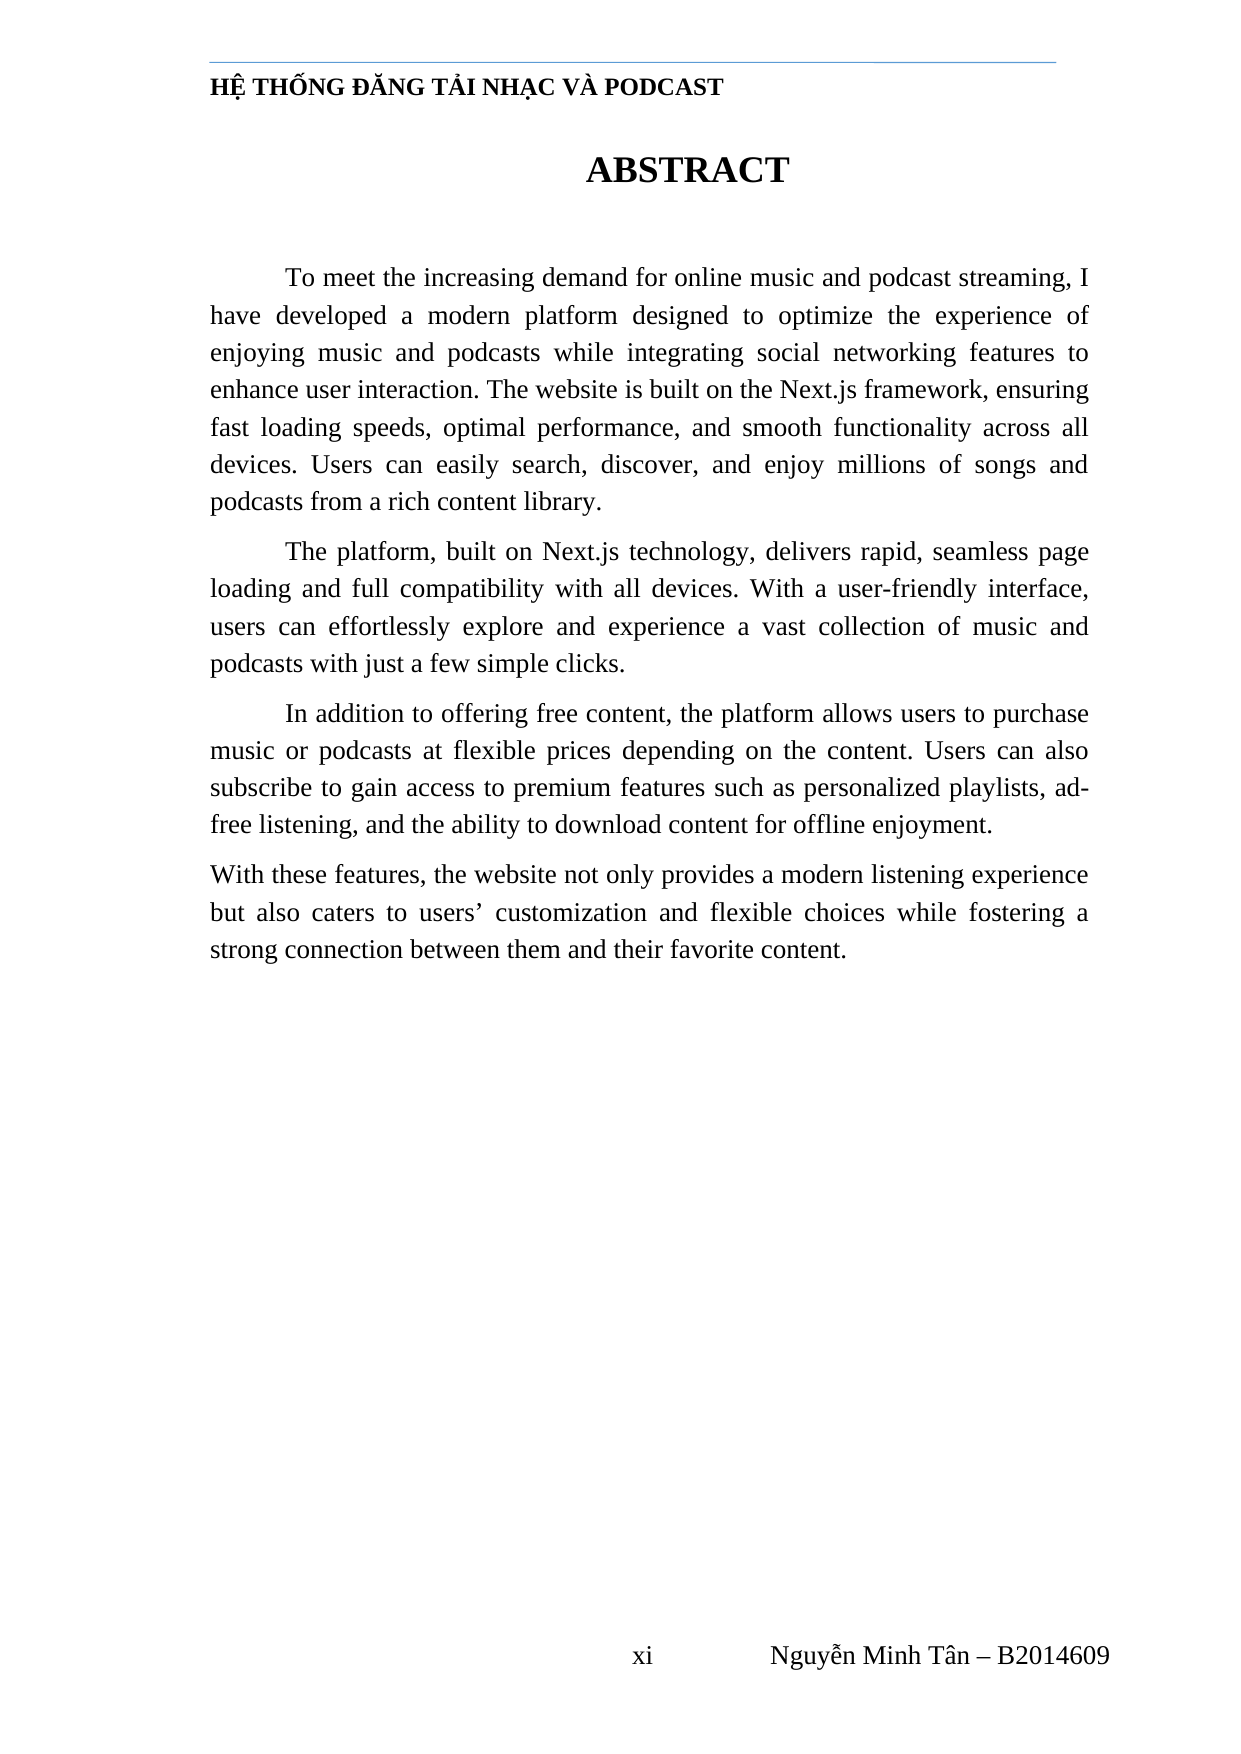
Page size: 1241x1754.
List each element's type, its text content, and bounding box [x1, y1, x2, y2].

text To meet the increasing demand for online music and podcast streaming, I have developed a modern platform designed to optimize the experience of enjoying music and podcasts while integrating social networking features to enhance user interaction. The website is built on the Next.js framework, ensuring fast loading speeds, optimal performance, and smooth functionality across all devices. Users can easily search, discover, and enjoy millions of songs and podcasts from a rich content library. [210, 261, 1090, 516]
text With these features, the website not only provides a modern listening experience but also caters to users’ customization and flexible choices while fostering a strong connection between them and their favorite content. [210, 858, 1090, 964]
subtitle ABSTRACT [210, 147, 1090, 191]
text The platform, built on Next.js technology, delivers rapid, seamless page loading and full compatibility with all devices. With a user-friendly interface, users can effortlessly explore and experience a vast collection of music and podcasts with just a few simple clicks. [210, 535, 1090, 678]
text In addition to offering free content, the platform allows users to purchase music or podcasts at flexible prices depending on the content. Users can also subscribe to gain access to premium features such as personalized playlists, ad-free listening, and the ability to download content for offline enjoyment. [210, 697, 1090, 840]
